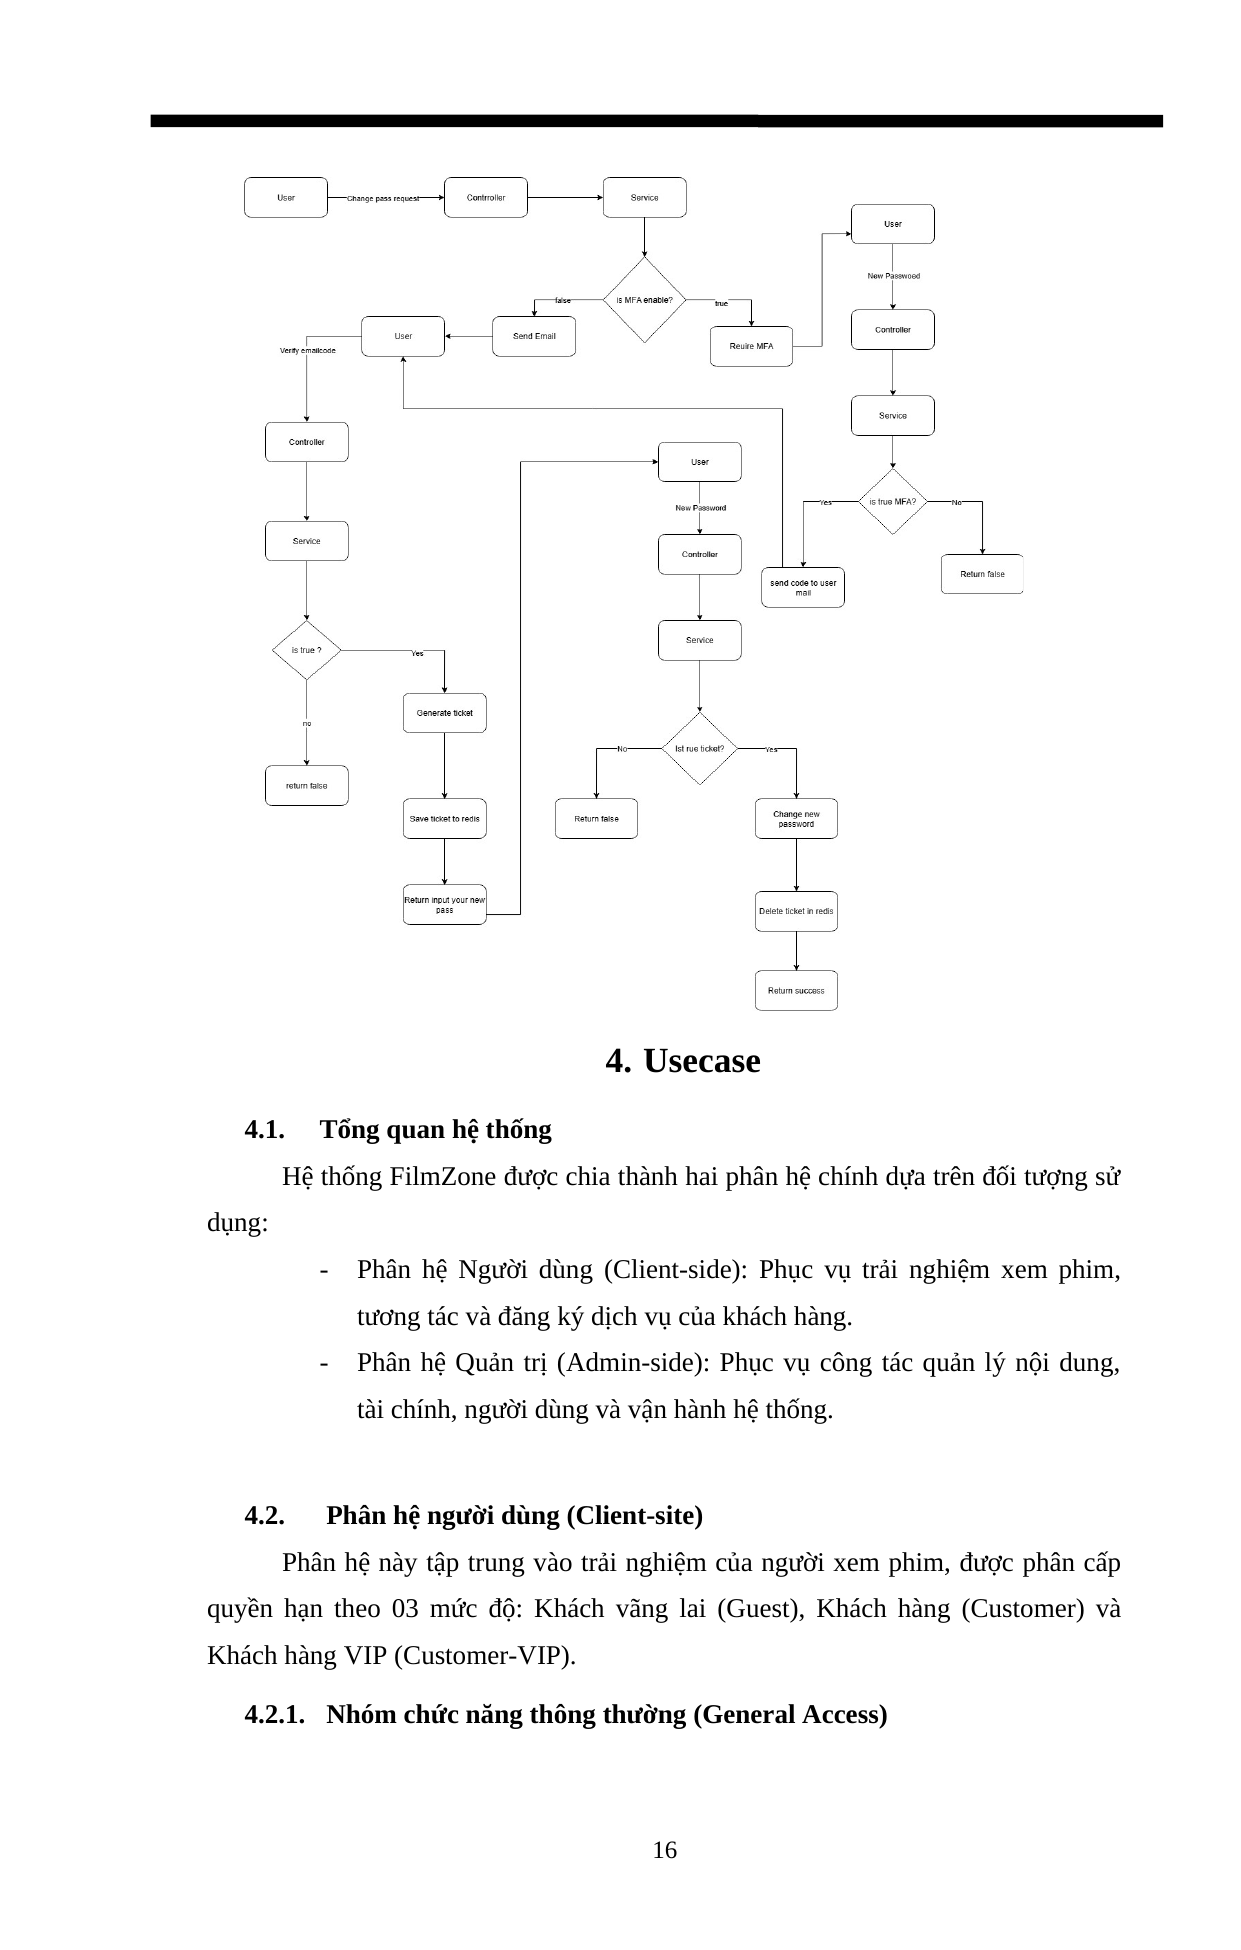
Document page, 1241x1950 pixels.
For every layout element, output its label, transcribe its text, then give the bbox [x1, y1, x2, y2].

list Phân hệ Người dùng (Client-side): Phục vụ trải nghiệm xem phim, tương tác và đăng ký dịch vụ của khách hàng. [319, 1253, 1122, 1331]
picture [244, 177, 1024, 1011]
list Phân hệ người dùng (Client-site) [244, 1499, 1122, 1530]
list Phân hệ Quản trị (Admin-side): Phục vụ công tác quản lý nội dung, tài chính, người dùng và vận hành hệ thống. [319, 1346, 1122, 1424]
list Usecase [244, 1039, 1122, 1080]
text Hệ thống FilmZone được chia thành hai phân hệ chính dựa trên đối tượng sử dụng: [207, 1160, 1122, 1238]
text Phân hệ này tập trung vào trải nghiệm của người xem phim, được phân cấp quyền hạn theo 03 mức độ: Khách vãng lai (Guest), Khách hàng (Customer) và Khách hàng VIP (Customer-VIP). [207, 1546, 1122, 1670]
list Tổng quan hệ thống [244, 1113, 1122, 1144]
list Nhóm chức năng thông thường (General Access) [244, 1698, 1122, 1729]
